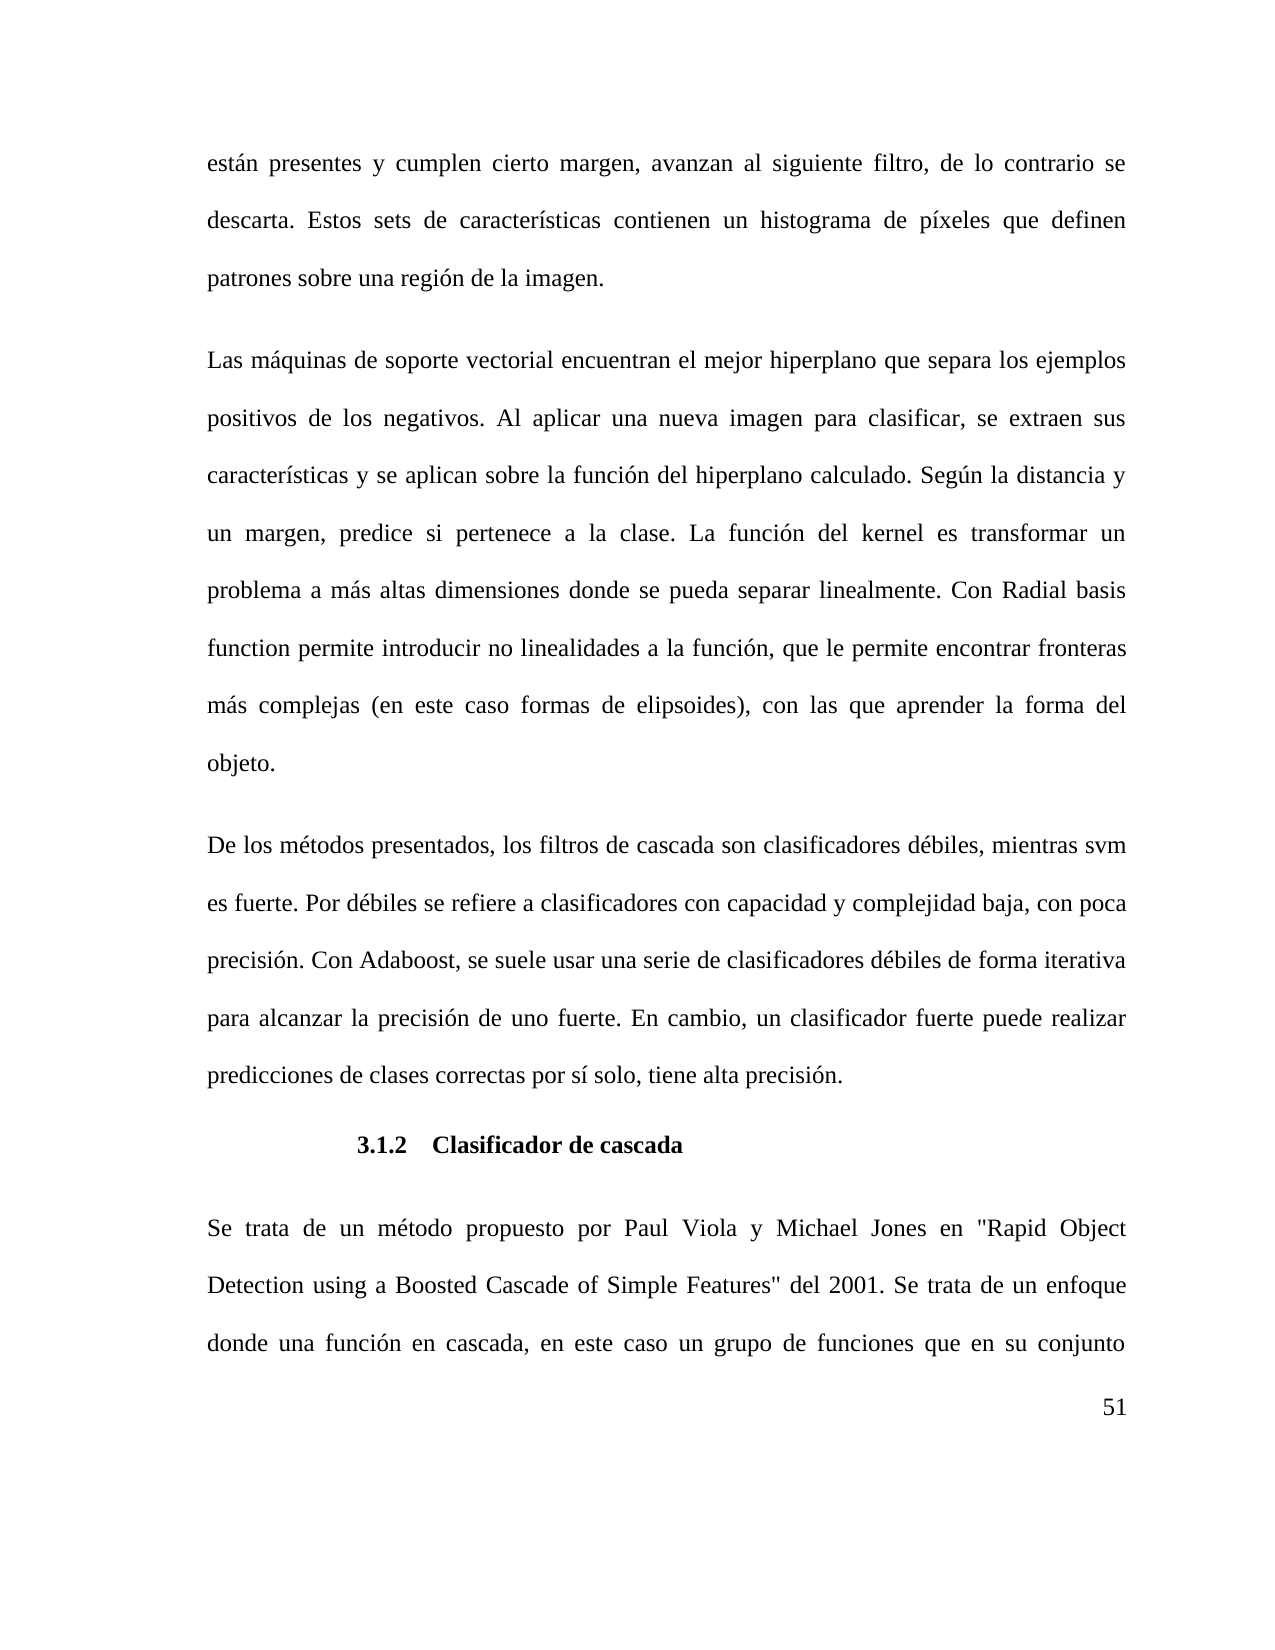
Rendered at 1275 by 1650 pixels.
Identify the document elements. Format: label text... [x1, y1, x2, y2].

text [207, 1213, 1127, 1356]
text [207, 148, 1127, 291]
text Las máquinas de soporte vectorial encuentran el mejor hiperplano que separa los ejemplos positivos de los negativos. Al aplicar una nueva imagen para clasificar, se extraen sus características y se aplican sobre la función del hiperplano calculado. Según la distancia y un margen, predice si pertenece a la clase. La función del kernel es transformar un problema a más altas dimensiones donde se pueda separar linealmente. Con Radial basis function permite introducir no linealidades a la función, que le permite encontrar fronteras más complejas (en este caso formas de elipsoides), con las que aprender la forma del objeto. [207, 345, 1127, 776]
text De los métodos presentados, los filtros de cascada son clasificadores débiles, mientras svm es fuerte. Por débiles se refiere a clasificadores con capacidad y complejidad baja, con poca precisión. Con Adaboost, se suele usar una serie de clasificadores débiles de forma iterativa para alcanzar la precisión de uno fuerte. En cambio, un clasificador fuerte puede realizar predicciones de clases correctas por sí solo, tiene alta precisión. [207, 830, 1127, 1089]
subtitle Clasificador de cascada [357, 1130, 1127, 1159]
